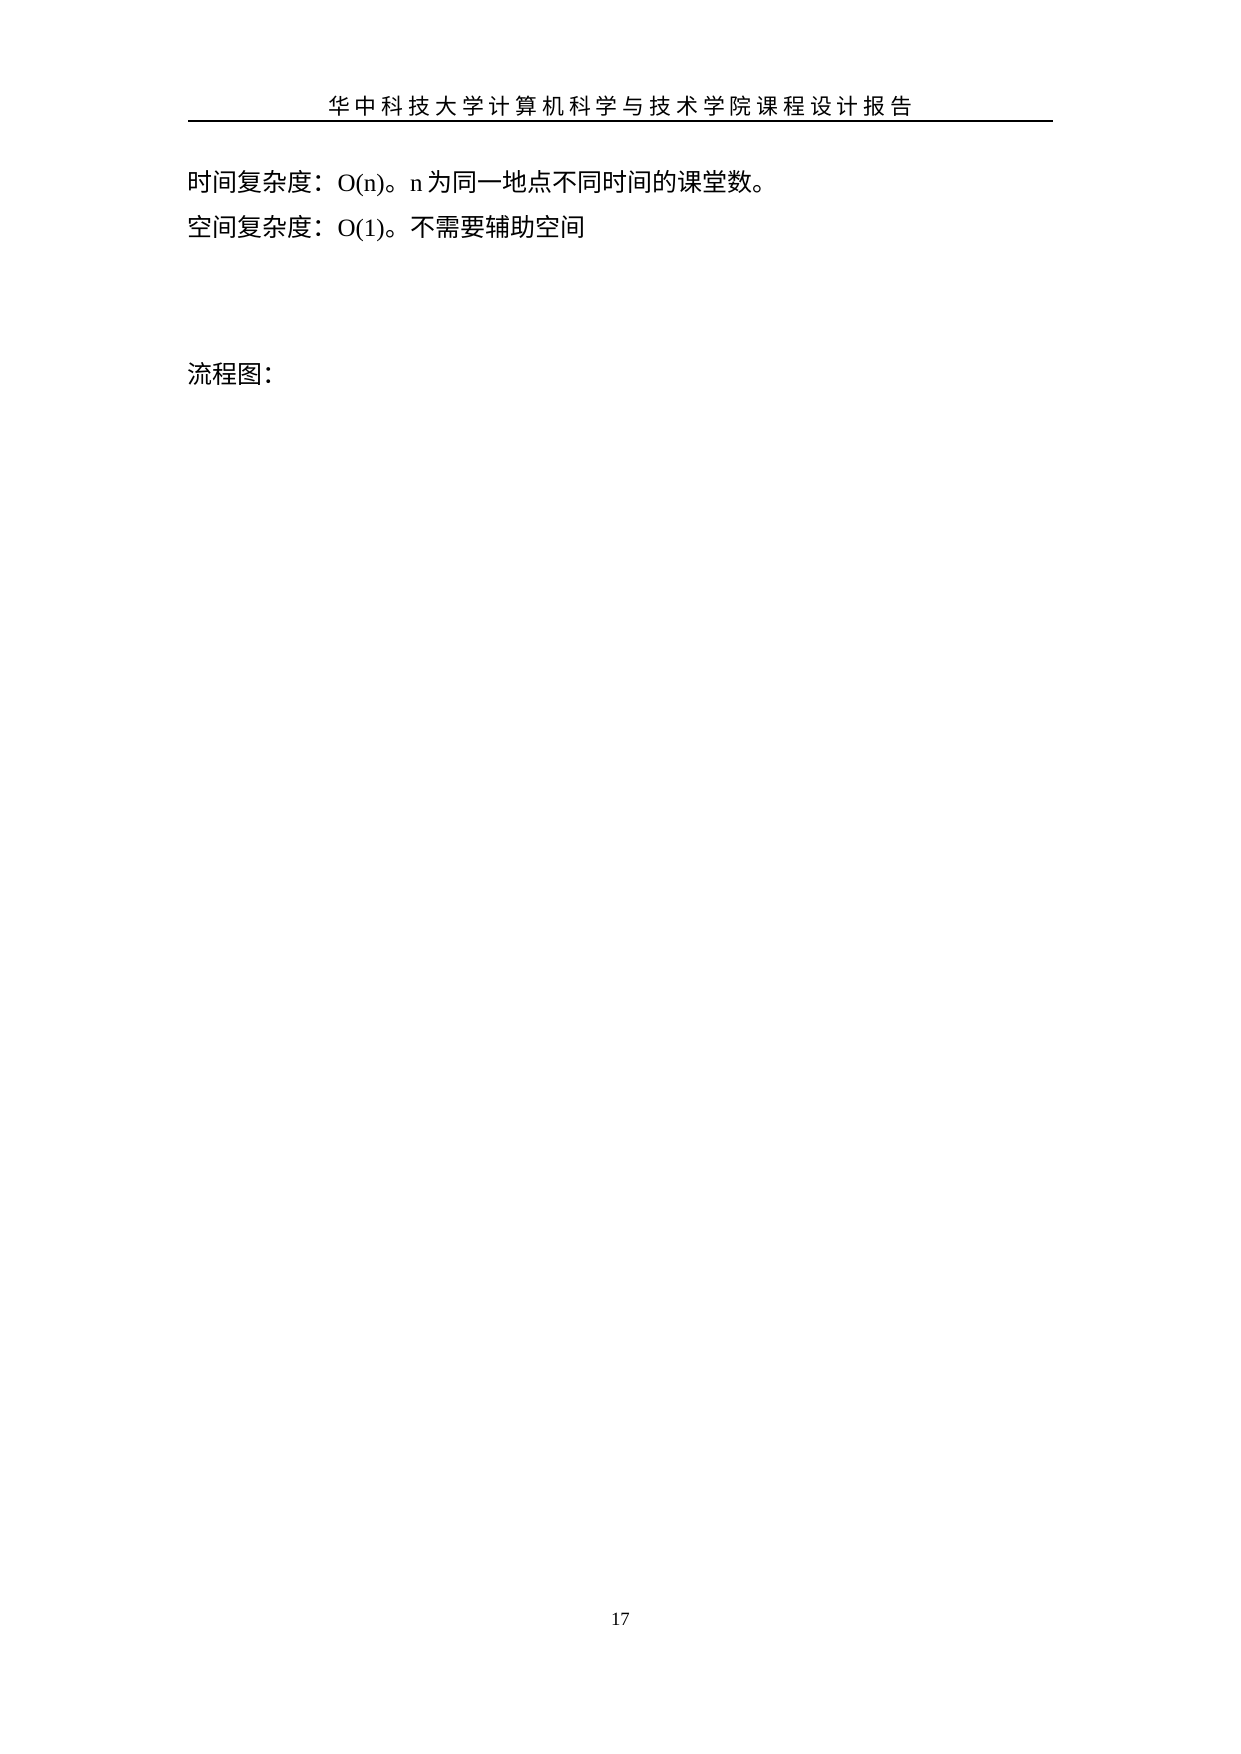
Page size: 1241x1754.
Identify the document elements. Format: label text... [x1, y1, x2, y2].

text 空间复杂度：O(1)。不需要辅助空间 [187, 207, 1053, 243]
text 流程图： [187, 355, 1053, 391]
text 时间复杂度：O(n)。n为同一地点不同时间的课堂数。 [187, 162, 1053, 198]
